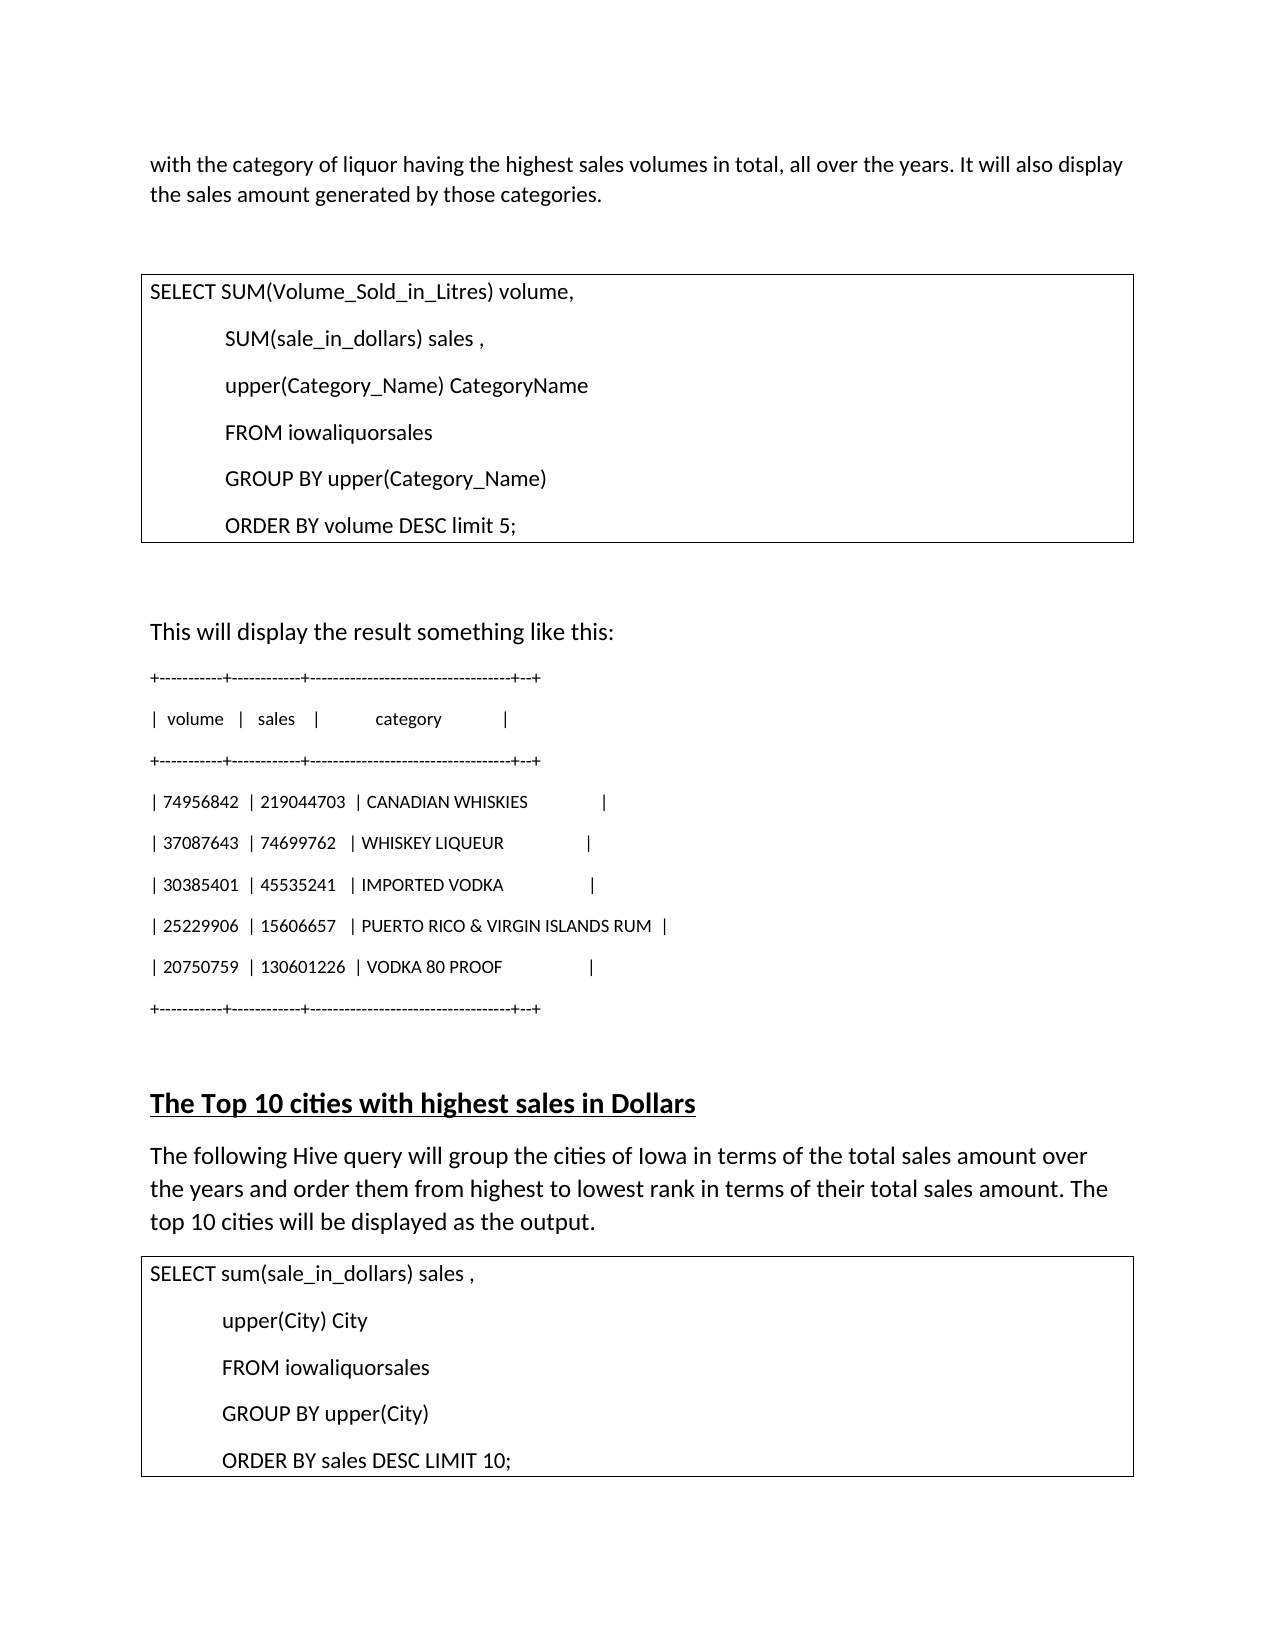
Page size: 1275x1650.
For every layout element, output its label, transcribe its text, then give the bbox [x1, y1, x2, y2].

text SUM(sale_in_dollars) sales , [142, 321, 1133, 352]
text The following Hive query will group the cities of Iowa in terms of the total sales amount over the years and order them from highest to lowest rank in terms of their total sales amount. The top 10 cities will be displayed as the output. [150, 1140, 1125, 1237]
text ORDER BY sales DESC LIMIT 10; [142, 1443, 1133, 1476]
text | 20750759 | 130601226 | VODKA 80 PROOF | [150, 956, 1125, 978]
text +-----------+------------+-----------------------------------+--+ [150, 666, 1125, 689]
text upper(Category_Name) CategoryName [142, 368, 1133, 399]
text upper(City) City [142, 1303, 1133, 1334]
text | 30385401 | 45535241 | IMPORTED VODKA | [150, 873, 1125, 896]
text The Top 10 cities with highest sales in Dollars [150, 1085, 1125, 1121]
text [150, 150, 1125, 208]
text ORDER BY volume DESC limit 5; [142, 508, 1133, 542]
text SELECT sum(sale_in_dollars) sales , [142, 1257, 1133, 1287]
text SELECT SUM(Volume_Sold_in_Litres) volume, [142, 275, 1133, 305]
text GROUP BY upper(City) [142, 1396, 1133, 1427]
text | volume | sales | category | [150, 707, 1125, 730]
text +-----------+------------+-----------------------------------+--+ [150, 997, 1125, 1020]
text | 25229906 | 15606657 | PUERTO RICO & VIRGIN ISLANDS RUM | [150, 914, 1125, 937]
text | 37087643 | 74699762 | WHISKEY LIQUEUR | [150, 832, 1125, 854]
text FROM iowaliquorsales [142, 414, 1133, 446]
text This will display the result something like this: [150, 617, 1125, 647]
text | 74956842 | 219044703 | CANADIAN WHISKIES | [150, 790, 1125, 813]
text GROUP BY upper(Category_Name) [142, 461, 1133, 493]
text +-----------+------------+-----------------------------------+--+ [150, 749, 1125, 772]
text FROM iowaliquorsales [142, 1349, 1133, 1381]
